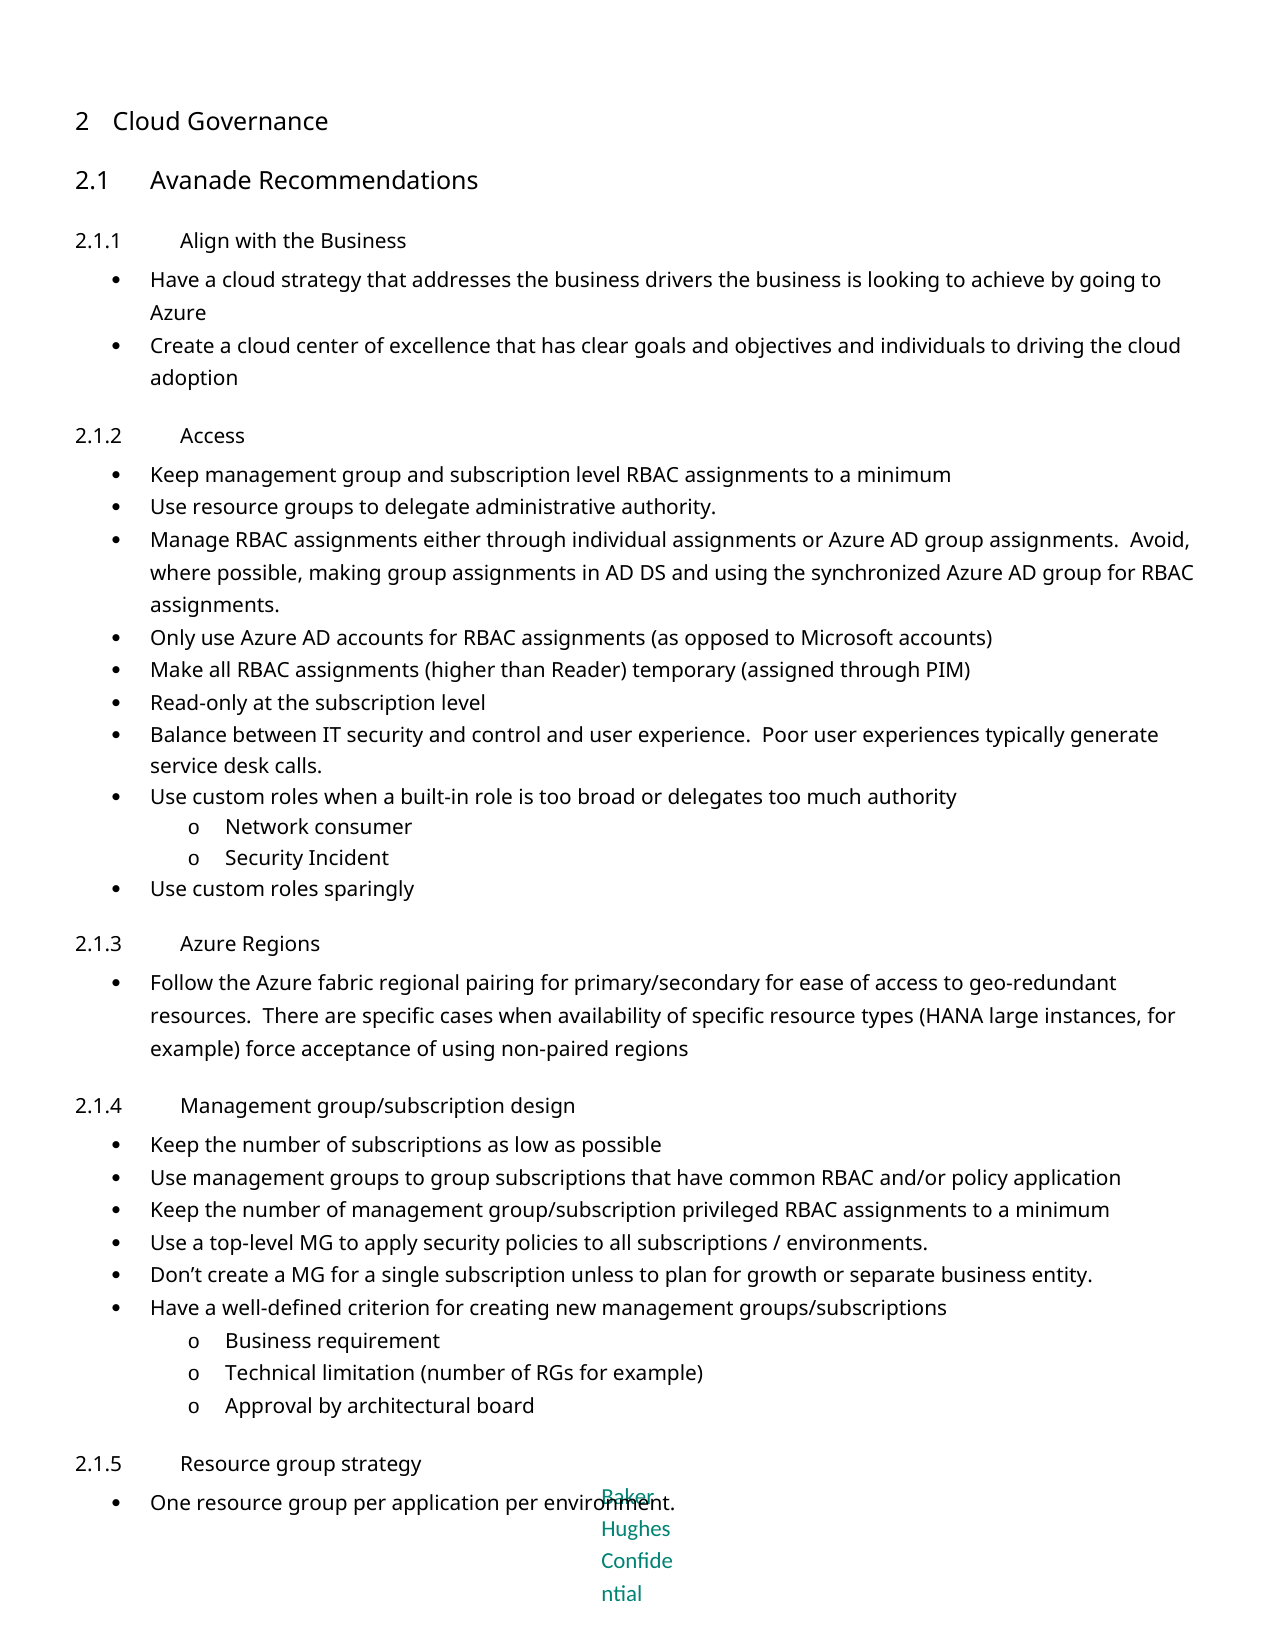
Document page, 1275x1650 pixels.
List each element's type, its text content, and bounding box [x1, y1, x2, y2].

subtitle Align with the Business [75, 227, 1200, 255]
list Make all RBAC assignments (higher than Reader) temporary (assigned through PIM) [112, 655, 1200, 684]
list Read-only at the subscription level [112, 688, 1200, 716]
list Use custom roles when a built-in role is too broad or delegates too much authority [112, 782, 1200, 810]
list Technical limitation (number of RGs for example) [187, 1358, 1200, 1387]
list Only use Azure AD accounts for RBAC assignments (as opposed to Microsoft accounts) [112, 623, 1200, 651]
subtitle Cloud Governance [75, 103, 1200, 137]
subtitle Management group/subscription design [75, 1091, 1200, 1120]
list Network consumer [187, 812, 1200, 841]
subtitle Azure Regions [75, 929, 1200, 958]
list Don’t create a MG for a single subscription unless to plan for growth or separate business entity. [112, 1261, 1200, 1289]
list Balance between IT security and control and user experience. Poor user experiences typically generate service desk calls. [112, 721, 1200, 780]
list Have a well-defined criterion for creating new management groups/subscriptions [112, 1293, 1200, 1322]
list Manage RBAC assignments either through individual assignments or Azure AD group assignments. Avoid, where possible, making group assignments in AD DS and using the synchronized Azure AD group for RBAC assignments. [112, 525, 1200, 619]
list Use resource groups to delegate administrative authority. [112, 492, 1200, 521]
list Use management groups to group subscriptions that have common RBAC and/or policy application [112, 1163, 1200, 1191]
subtitle Avanade Recommendations [75, 162, 1200, 197]
list Keep the number of subscriptions as low as possible [112, 1130, 1200, 1158]
subtitle Resource group strategy [75, 1449, 1200, 1478]
list Use custom roles sparingly [112, 874, 1200, 902]
list Keep the number of management group/subscription privileged RBAC assignments to a minimum [112, 1195, 1200, 1224]
list Have a cloud strategy that addresses the business drivers the business is looking to achieve by going to Azure [112, 266, 1200, 327]
list One resource group per application per environment. [112, 1488, 1200, 1516]
list Follow the Azure fabric regional pairing for primary/secondary for ease of access to geo-redundant resources. There are specific cases when availability of specific resource types (HANA large instances, for example) force acceptance of using non-paired regions [112, 968, 1200, 1062]
list Business requirement [187, 1326, 1200, 1354]
list Create a cloud center of excellence that has clear goals and objectives and individuals to driving the cloud adoption [112, 331, 1200, 392]
subtitle Access [75, 421, 1200, 449]
list Use a top-level MG to apply security policies to all subscriptions / environments. [112, 1228, 1200, 1256]
list Security Incident [187, 843, 1200, 872]
list Keep management group and subscription level RBAC assignments to a minimum [112, 460, 1200, 488]
list Approval by architectural board [187, 1391, 1200, 1420]
